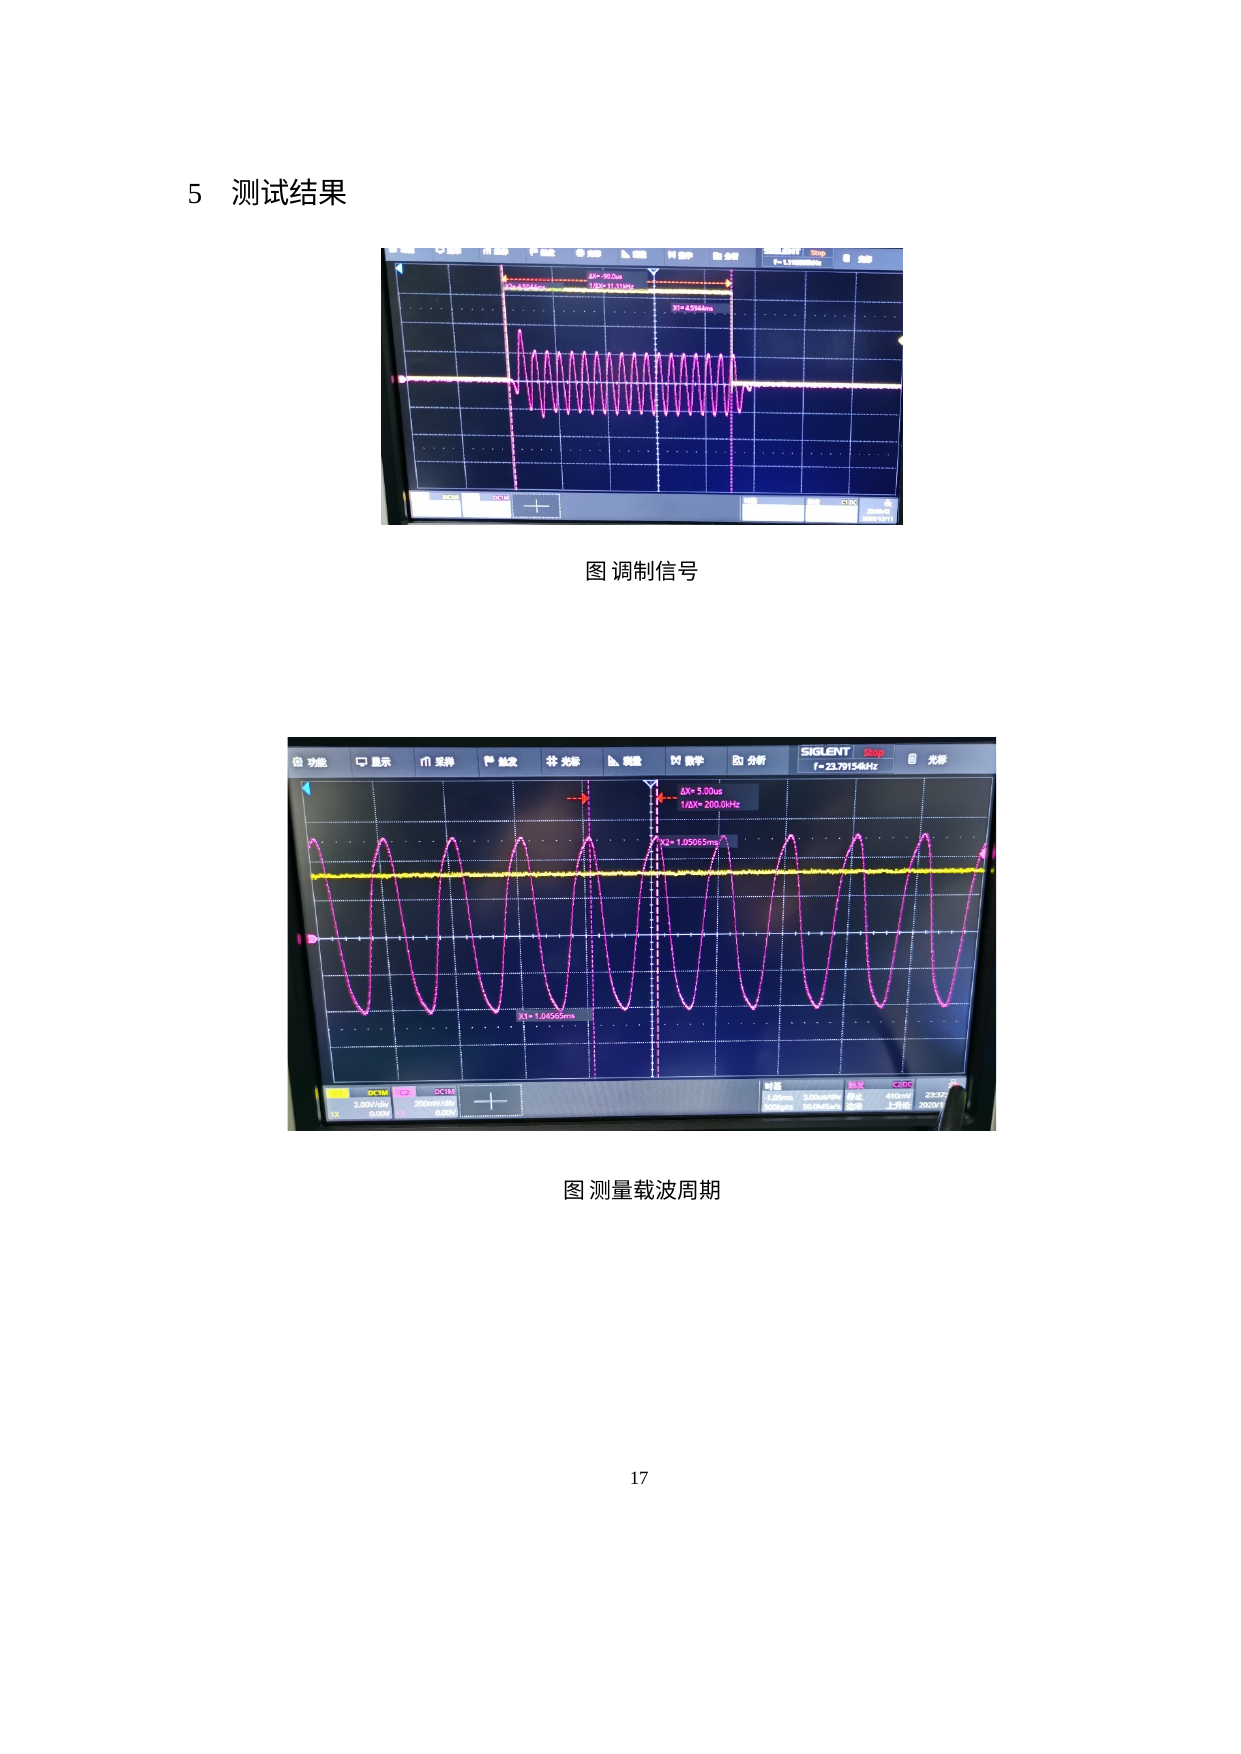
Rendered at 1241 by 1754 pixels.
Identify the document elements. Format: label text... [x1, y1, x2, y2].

picture [381, 248, 903, 525]
subtitle 测试结果 [187, 158, 1053, 223]
text 图 测量载波周期 [187, 1172, 1053, 1205]
picture [287, 737, 997, 1131]
text 图 调制信号 [187, 554, 1053, 586]
